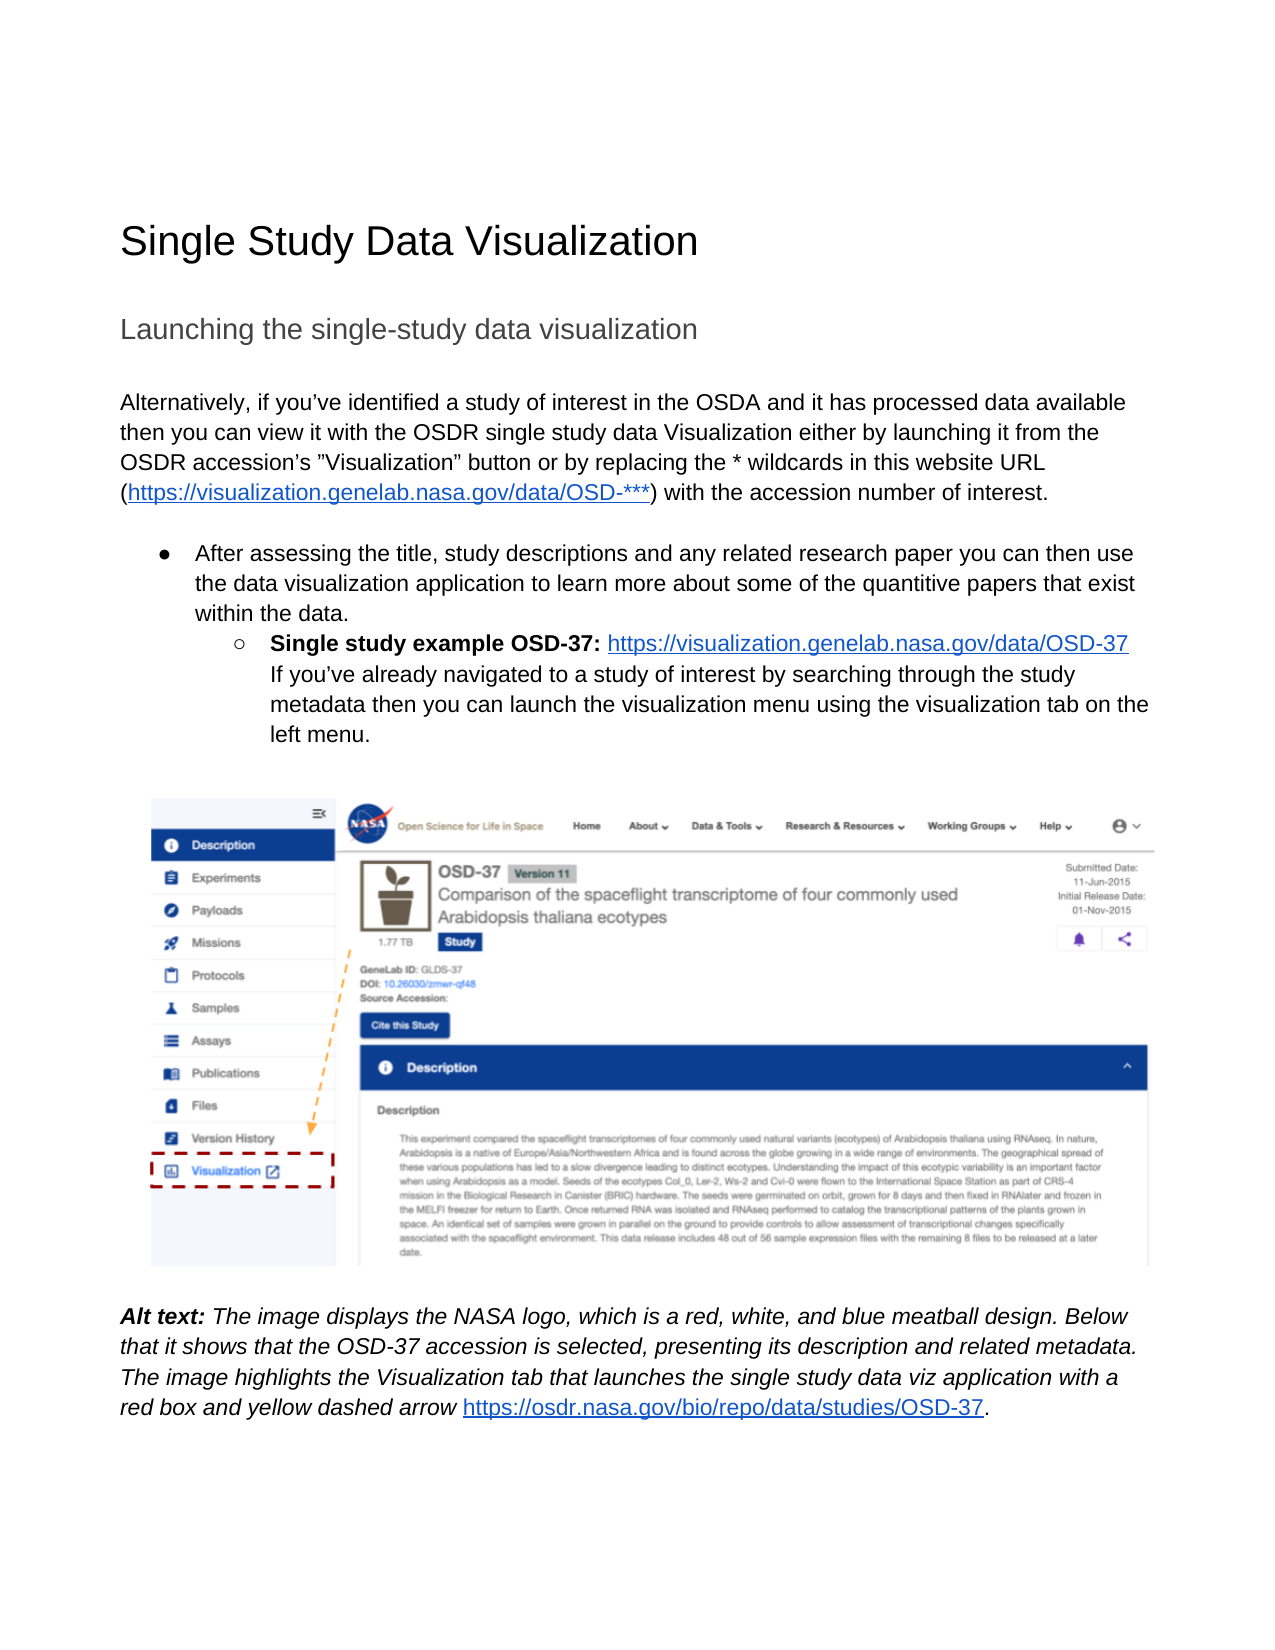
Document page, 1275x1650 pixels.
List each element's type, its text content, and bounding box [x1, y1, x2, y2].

subtitle Launching the single-study data visualization [120, 312, 1155, 345]
picture [120, 781, 1155, 1277]
text Alternatively, if you’ve identified a study of interest in the OSDA and it has processed data available then you can view it with the OSDR single study data Visualization either by launching it from the OSDR accession’s ”Visualization” button or by replacing the * wildcards in this website URL (https://visualization.genelab.nasa.gov/data/OSD-***) with the accession number of interest. [120, 389, 1155, 506]
list Single study example OSD-37: https://visualization.genelab.nasa.gov/data/OSD-37 If you’ve already navigated to a study of interest by searching through the study metadata then you can launch the visualization menu using the visualization tab on the left menu. [232, 630, 1155, 747]
list After assessing the title, study descriptions and any related research paper you can then use the data visualization application to learn more about some of the quantitive papers that exist within the data. [157, 540, 1155, 627]
text Alt text: The image displays the NASA logo, which is a red, white, and blue meatball design. Below that it shows that the OSD-37 accession is selected, presenting its description and related metadata. The image highlights the Visualization tab that launches the single study data viz application with a red box and yellow dashed arrow https://osdr.nasa.gov/bio/repo/data/studies/OSD-37. [120, 1303, 1155, 1420]
subtitle Single Study Data Visualization [120, 216, 1155, 264]
